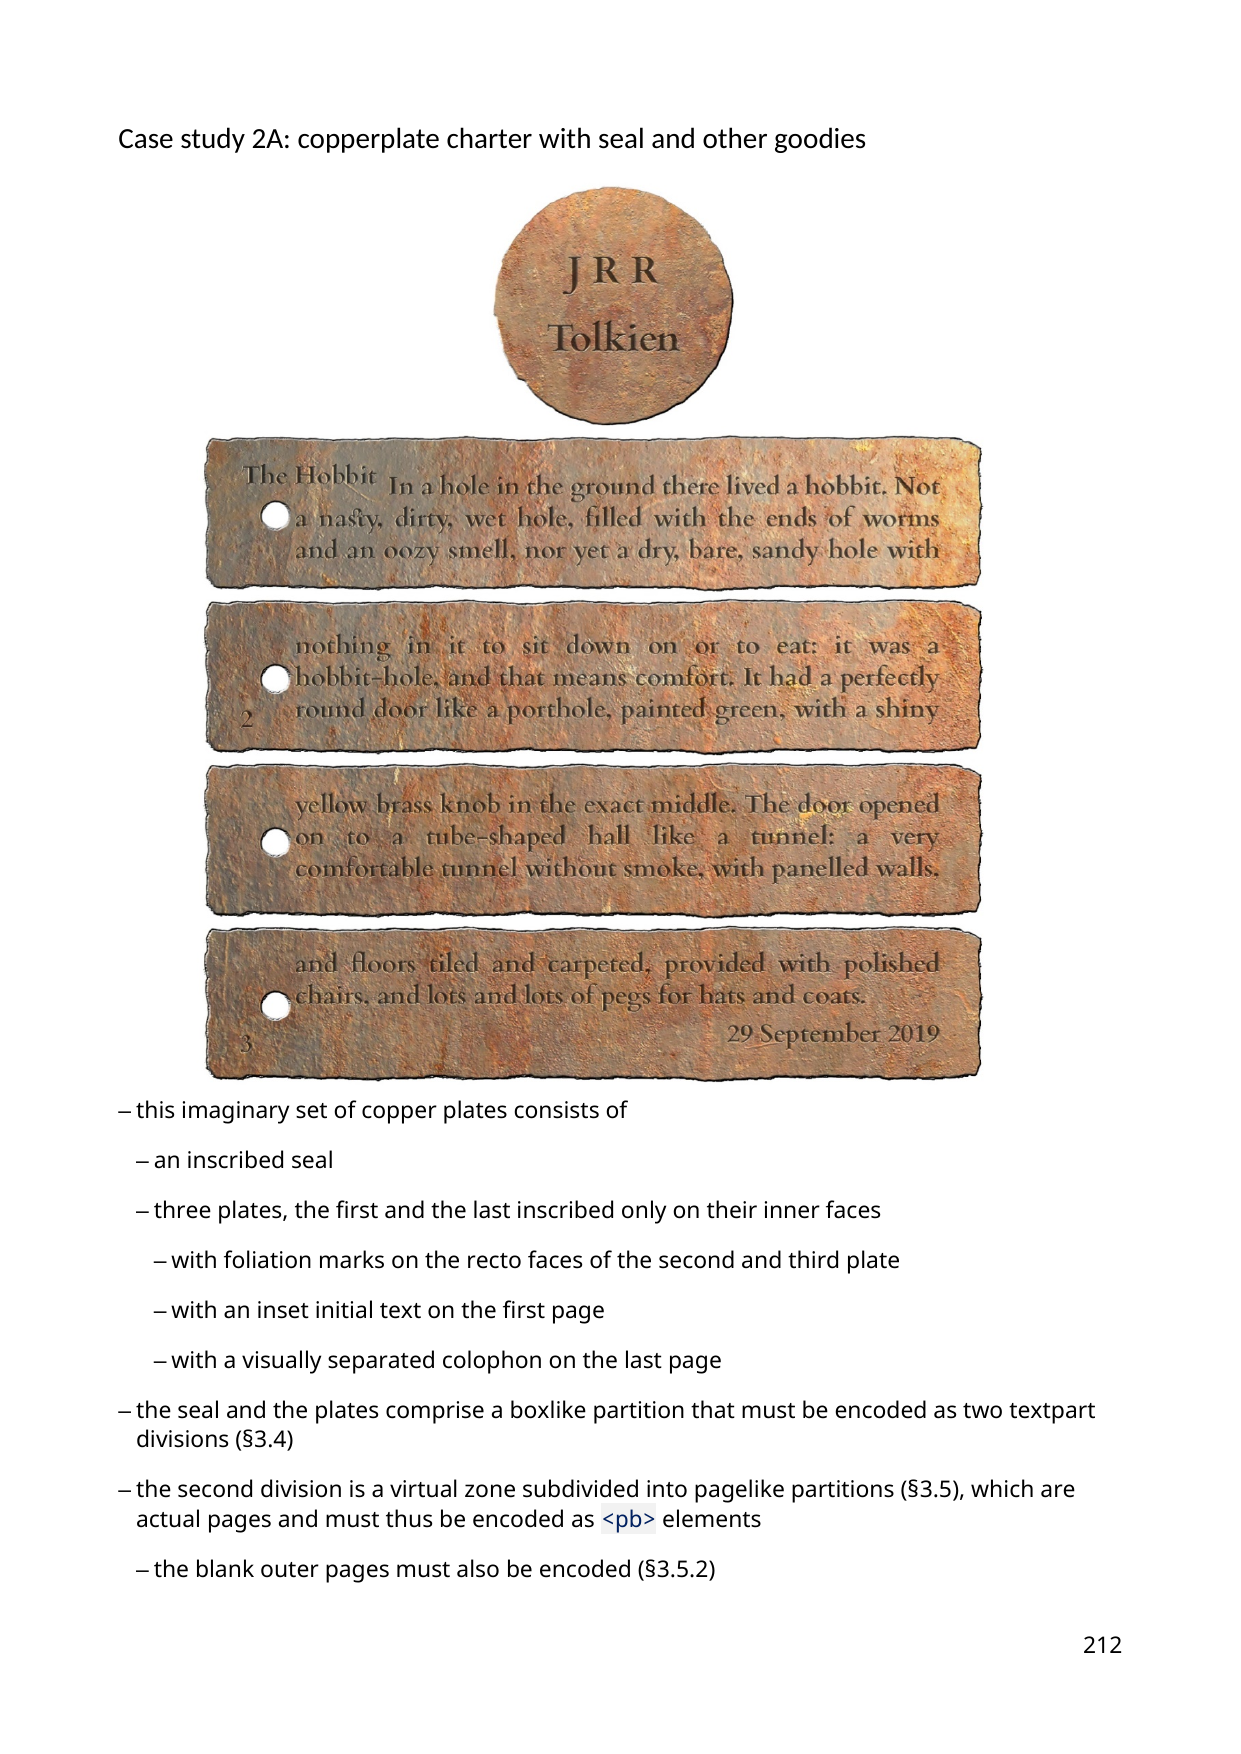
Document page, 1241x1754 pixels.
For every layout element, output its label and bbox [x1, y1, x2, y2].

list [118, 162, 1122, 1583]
picture [196, 174, 988, 1090]
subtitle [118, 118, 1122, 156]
